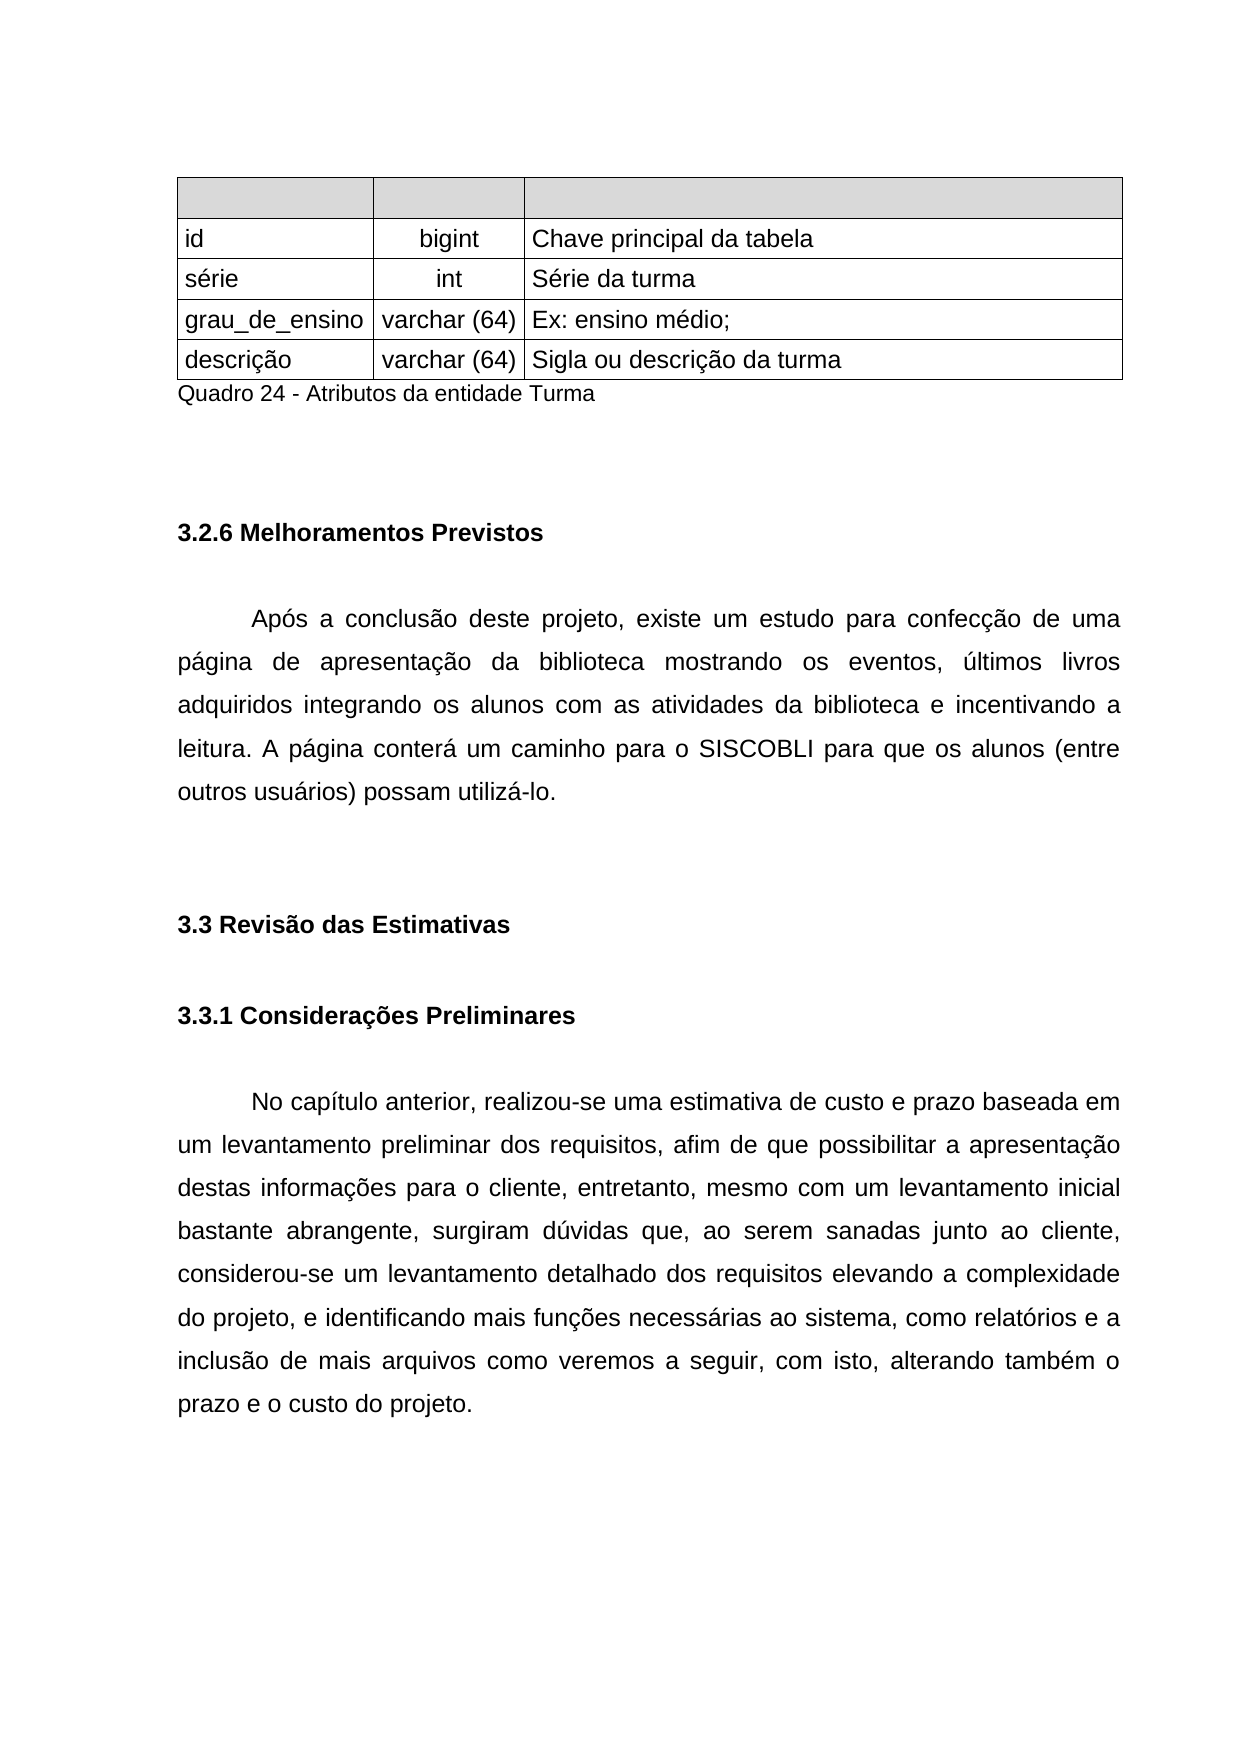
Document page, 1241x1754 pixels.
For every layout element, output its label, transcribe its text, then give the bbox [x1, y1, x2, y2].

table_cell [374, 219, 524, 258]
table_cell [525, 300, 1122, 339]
text No capítulo anterior, realizou-se uma estimativa de custo e prazo baseada em um levantamento preliminar dos requisitos, afim de que possibilitar a apresentação destas informações para o cliente, entretanto, mesmo com um levantamento inicial bastante abrangente, surgiram dúvidas que, ao serem sanadas junto ao cliente, considerou-se um levantamento detalhado dos requisitos elevando a complexidade do projeto, e identificando mais funções necessárias ao sistema, como relatórios e a inclusão de mais arquivos como veremos a seguir, com isto, alterando também o prazo e o custo do projeto. [177, 1087, 1122, 1417]
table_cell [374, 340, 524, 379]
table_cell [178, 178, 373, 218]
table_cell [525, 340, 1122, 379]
text 3.2.6 Melhoramentos Previstos [177, 518, 1122, 547]
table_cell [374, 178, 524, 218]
text Após a conclusão deste projeto, existe um estudo para confecção de uma página de apresentação da biblioteca mostrando os eventos, últimos livros adquiridos integrando os alunos com as atividades da biblioteca e incentivando a leitura. A página conterá um caminho para o SISCOBLI para que os alunos (entre outros usuários) possam utilizá-lo. [177, 604, 1122, 805]
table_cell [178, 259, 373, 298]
text 3.3.1 Considerações Preliminares [177, 1001, 1122, 1029]
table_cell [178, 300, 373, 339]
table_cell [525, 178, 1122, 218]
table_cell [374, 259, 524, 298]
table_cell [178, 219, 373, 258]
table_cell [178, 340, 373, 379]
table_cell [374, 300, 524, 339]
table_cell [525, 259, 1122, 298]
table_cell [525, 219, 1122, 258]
text 3.3 Revisão das Estimativas [177, 910, 1122, 939]
text Quadro 24 - Atributos da entidade Turma [177, 380, 1122, 407]
